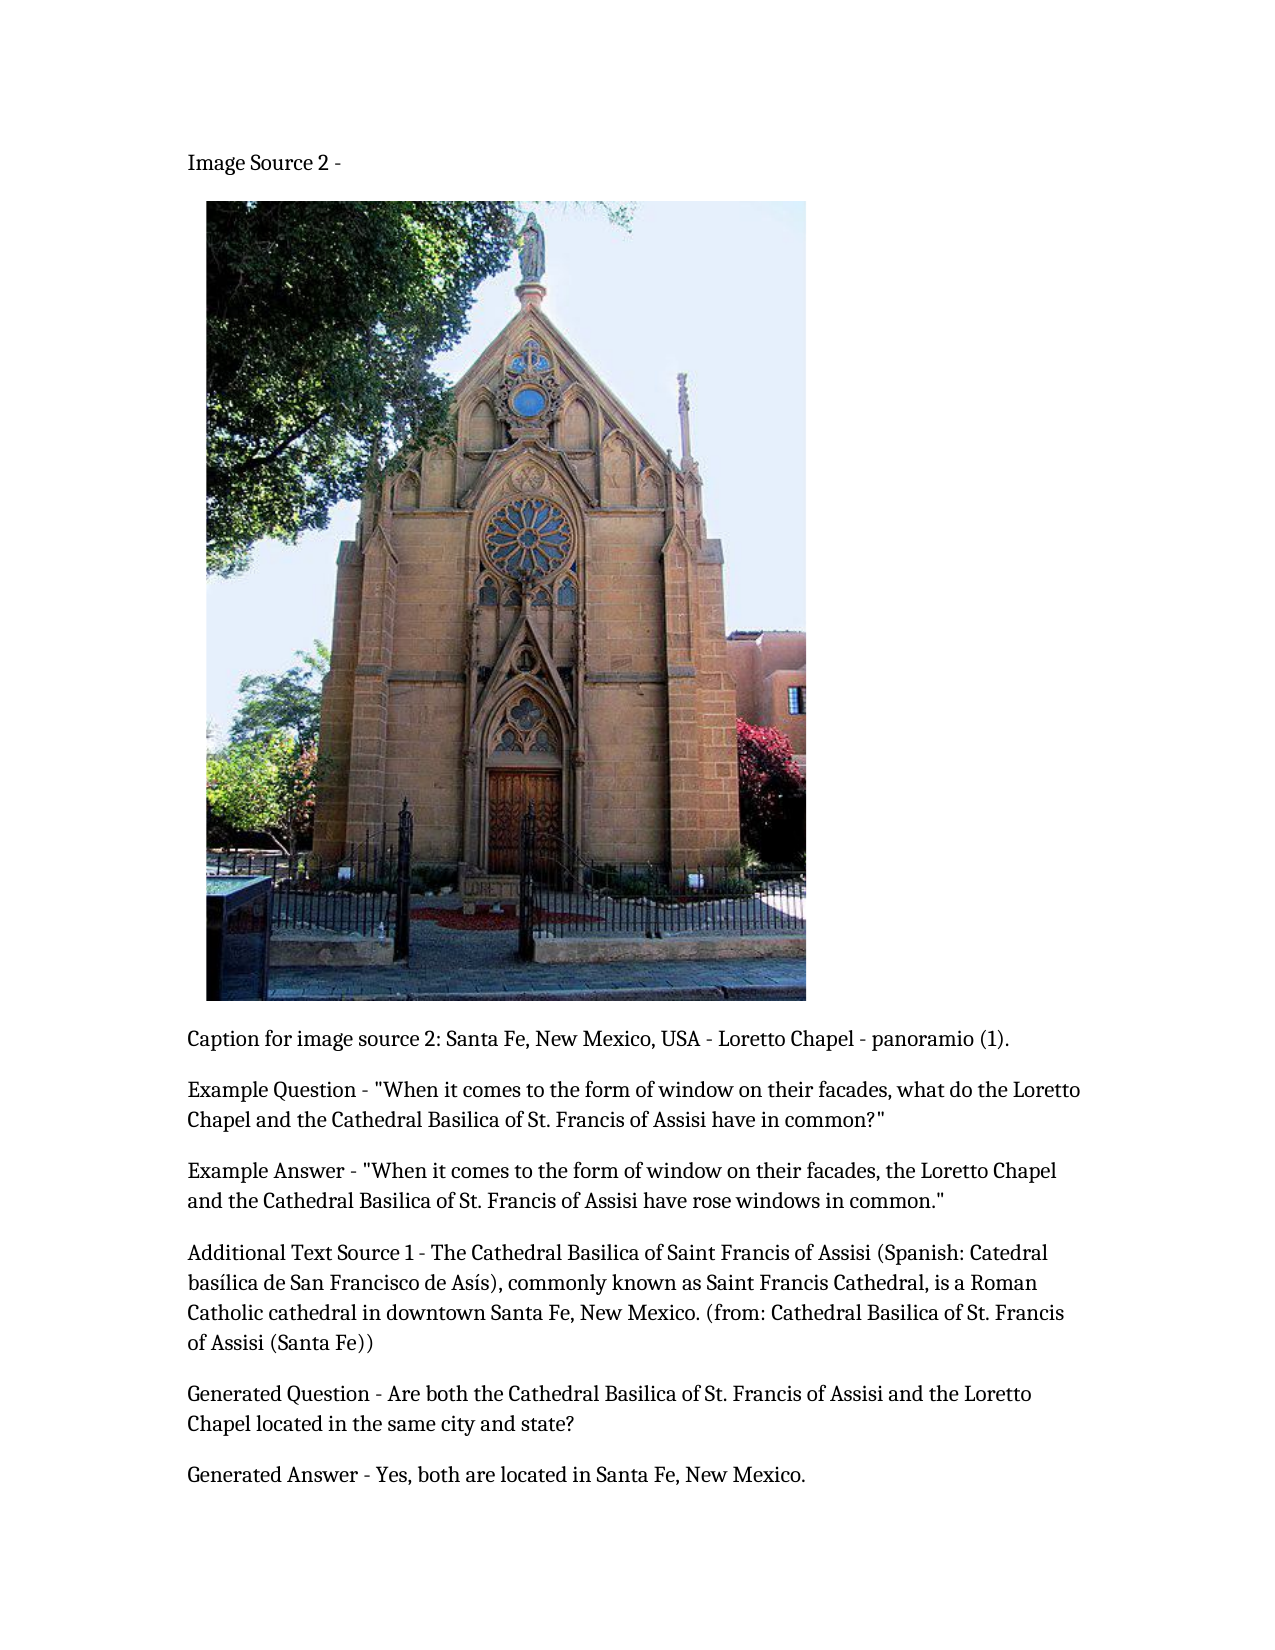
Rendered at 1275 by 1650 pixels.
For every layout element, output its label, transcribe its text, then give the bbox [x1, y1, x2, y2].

text Image Source 2 - [187, 150, 1087, 176]
text Example Question - "When it comes to the form of window on their facades, what do the Loretto Chapel and the Cathedral Basilica of St. Francis of Assisi have in common?" [187, 1077, 1087, 1133]
text Additional Text Source 1 - The Cathedral Basilica of Saint Francis of Assisi (Spanish: Catedral basílica de San Francisco de Asís), commonly known as Saint Francis Cathedral, is a Roman Catholic cathedral in downtown Santa Fe, New Mexico. (from: Cathedral Basilica of St. Francis of Assisi (Santa Fe)) [187, 1239, 1087, 1356]
text Generated Question - Are both the Cathedral Basilica of St. Francis of Assisi and the Loretto Chapel located in the same city and state? [187, 1381, 1087, 1437]
text Example Answer - "When it comes to the form of window on their facades, the Loretto Chapel and the Cathedral Basilica of St. Francis of Assisi have rose windows in common." [187, 1158, 1087, 1214]
picture [206, 201, 807, 1001]
text Generated Answer - Yes, both are located in Santa Fe, New Mexico. [187, 1462, 1087, 1488]
text Caption for image source 2: Santa Fe, New Mexico, USA - Loretto Chapel - panoramio (1). [187, 1026, 1087, 1052]
